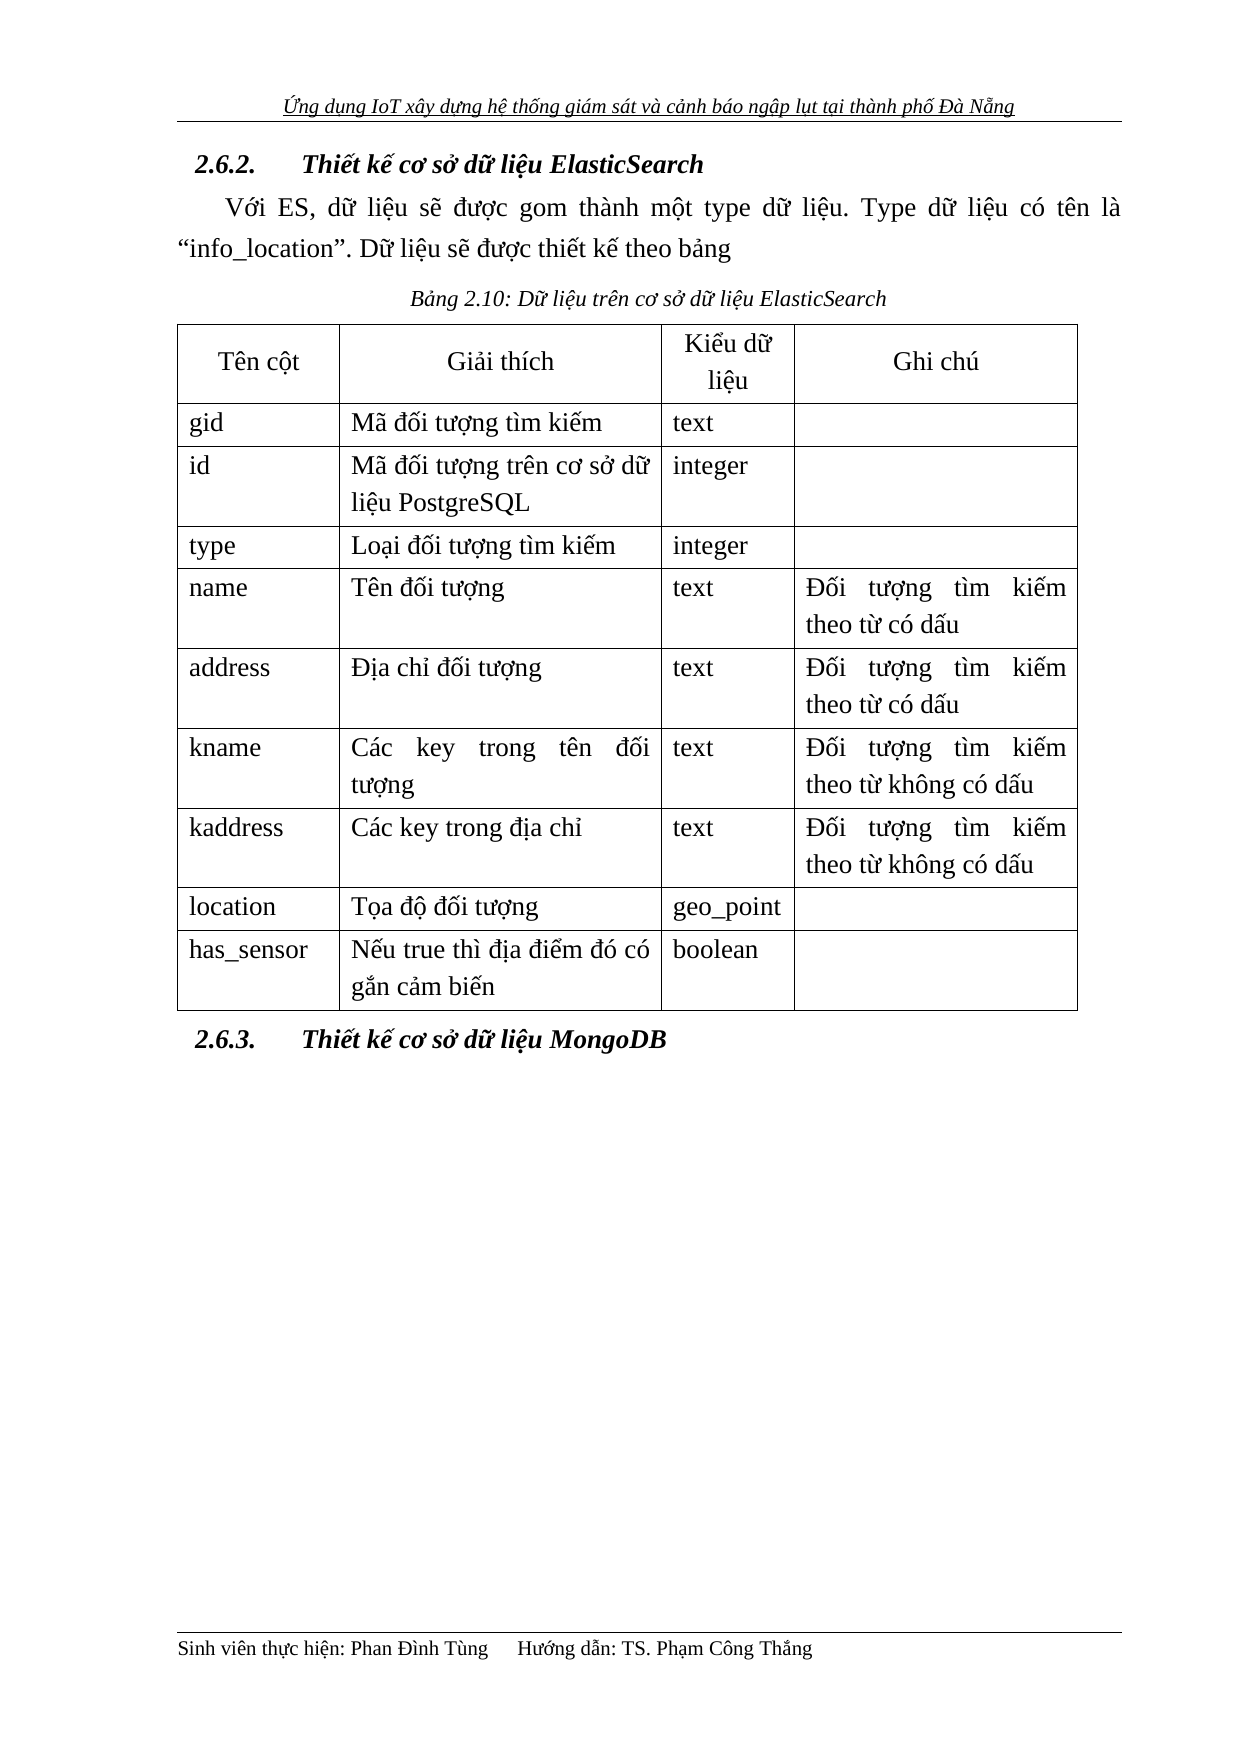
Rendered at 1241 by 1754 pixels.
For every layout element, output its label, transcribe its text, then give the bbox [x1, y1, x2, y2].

table_cell id [178, 447, 339, 526]
table_cell Mã đối tượng trên cơ sở dữ liệu PostgreSQL [340, 447, 661, 526]
table_cell text [662, 404, 794, 446]
table_cell Các key trong địa chỉ [340, 809, 661, 887]
table_cell text [662, 729, 794, 807]
table_cell text [662, 569, 794, 648]
table_header Ghi chú [795, 325, 1077, 403]
table_cell name [178, 569, 339, 648]
table_cell Các key trong tên đối tượng [340, 729, 661, 807]
table_cell Đối tượng tìm kiếm theo từ có dấu [795, 649, 1077, 728]
table_header Giải thích [340, 325, 661, 403]
table_cell integer [662, 447, 794, 526]
table_cell Tọa độ đối tượng [340, 888, 661, 930]
table_cell integer [662, 527, 794, 568]
table_cell text [662, 809, 794, 887]
table_cell text [662, 649, 794, 728]
table_cell Nếu true thì địa điểm đó có gắn cảm biến [340, 931, 661, 1009]
table_cell [795, 447, 1077, 526]
table_cell [795, 931, 1077, 1009]
table_cell Địa chỉ đối tượng [340, 649, 661, 728]
table_cell [795, 888, 1077, 930]
table_cell kname [178, 729, 339, 807]
subtitle 2.6.3. Thiết kế cơ sở dữ liệu MongoDB [195, 1023, 1122, 1054]
table_cell Đối tượng tìm kiếm theo từ không có dấu [795, 729, 1077, 807]
table_cell type [178, 527, 339, 568]
table_cell has_sensor [178, 931, 339, 1009]
table_cell Tên đối tượng [340, 569, 661, 648]
table_cell gid [178, 404, 339, 446]
table_cell boolean [662, 931, 794, 1009]
table_cell geo_point [662, 888, 794, 930]
table_header Tên cột [178, 325, 339, 403]
table_cell Loại đối tượng tìm kiếm [340, 527, 661, 568]
table_cell Đối tượng tìm kiếm theo từ có dấu [795, 569, 1077, 648]
table_cell [795, 527, 1077, 568]
table_cell kaddress [178, 809, 339, 887]
table_cell [795, 404, 1077, 446]
subtitle 2.6.2. Thiết kế cơ sở dữ liệu ElasticSearch [195, 148, 1122, 179]
table_cell address [178, 649, 339, 728]
text Với ES, dữ liệu sẽ được gom thành một type dữ liệu. Type dữ liệu có tên là “info_location”. Dữ liệu sẽ được thiết kế theo bảng [177, 191, 1122, 263]
table_cell location [178, 888, 339, 930]
table_cell Đối tượng tìm kiếm theo từ không có dấu [795, 809, 1077, 887]
table_cell Mã đối tượng tìm kiếm [340, 404, 661, 446]
table_header Kiểu dữ liệu [662, 325, 794, 403]
